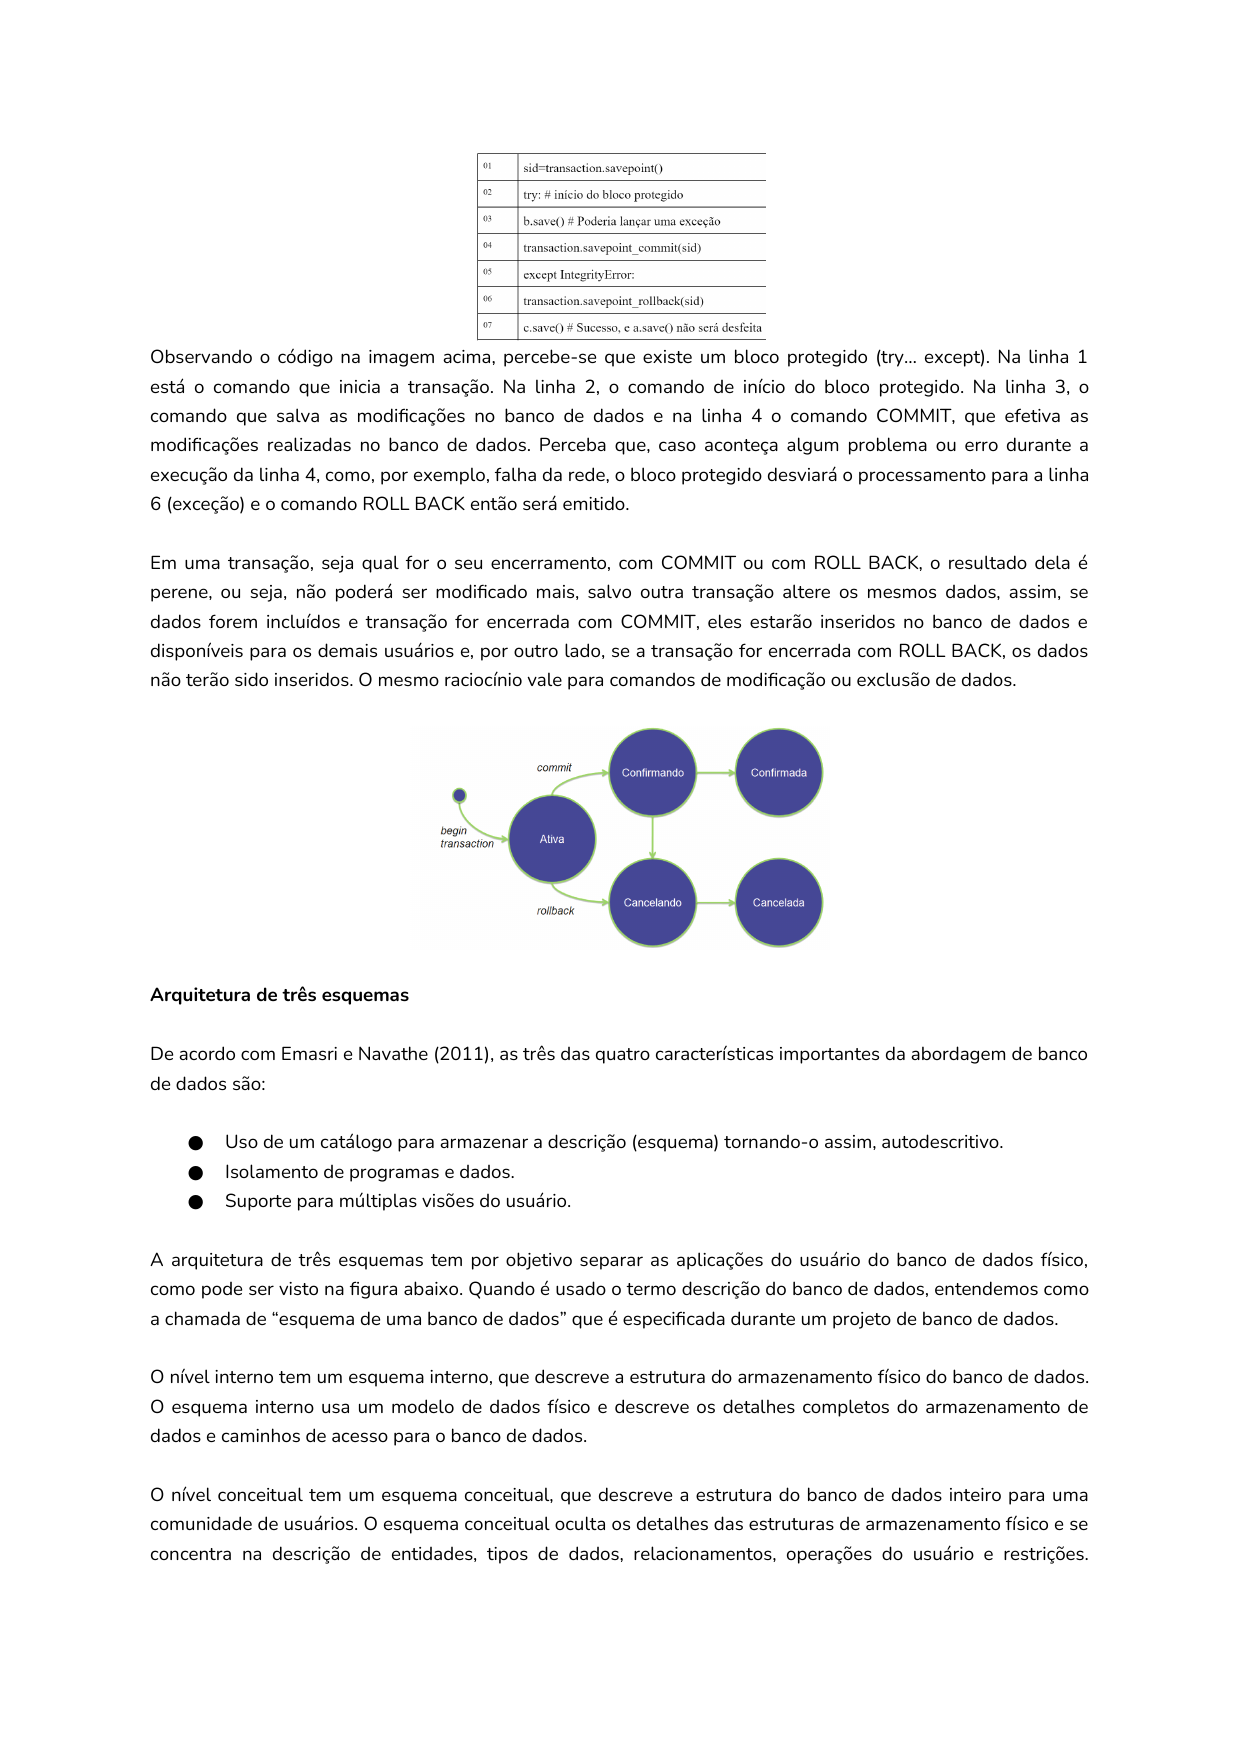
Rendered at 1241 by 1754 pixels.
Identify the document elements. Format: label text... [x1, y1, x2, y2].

text Em uma transação, seja qual for o seu encerramento, com COMMIT ou com ROLL BACK, o resultado dela é perene, ou seja, não poderá ser modificado mais, salvo outra transação altere os mesmos dados, assim, se dados forem incluídos e transação for encerrada com COMMIT, eles estarão inseridos no banco de dados e disponíveis para os demais usuários e, por outro lado, se a transação for encerrada com ROLL BACK, os dados não terão sido inseridos. O mesmo raciocínio vale para comandos de modificação ou exclusão de dados. [150, 550, 1090, 693]
picture [410, 726, 830, 950]
picture [474, 150, 766, 341]
text De acordo com Emasri e Navathe (2011), as três das quatro características importantes da abordagem de banco de dados são: [150, 1042, 1090, 1097]
text Observando o código na imagem acima, percebe-se que existe um bloco protegido (try… except). Na linha 1 está o comando que inicia a transação. Na linha 2, o comando de início do bloco protegido. Na linha 3, o comando que salva as modificações no banco de dados e na linha 4 o comando COMMIT, que efetiva as modificações realizadas no banco de dados. Perceba que, caso aconteça algum problema ou erro durante a execução da linha 4, como, por exemplo, falha da rede, o bloco protegido desviará o processamento para a linha 6 (exceção) e o comando ROLL BACK então será emitido. [150, 345, 1090, 517]
text O nível interno tem um esquema interno, que descreve a estrutura do armazenamento físico do banco de dados. O esquema interno usa um modelo de dados físico e descreve os detalhes completos do armazenamento de dados e caminhos de acesso para o banco de dados. [150, 1365, 1090, 1449]
text A arquitetura de três esquemas tem por objetivo separar as aplicações do usuário do banco de dados físico, como pode ser visto na figura abaixo. Quando é usado o termo descrição do banco de dados, entendemos como a chamada de “esquema de uma banco de dados” que é especificada durante um projeto de banco de dados. [150, 1247, 1090, 1332]
list Isolamento de programas e dados. [187, 1159, 1090, 1185]
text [150, 1482, 1090, 1567]
list Suporte para múltiplas visões do usuário. [187, 1188, 1090, 1214]
subtitle Arquitetura de três esquemas [150, 983, 1090, 1008]
list Uso de um catálogo para armazenar a descrição (esquema) tornando-o assim, autodescritivo. [187, 1130, 1090, 1155]
